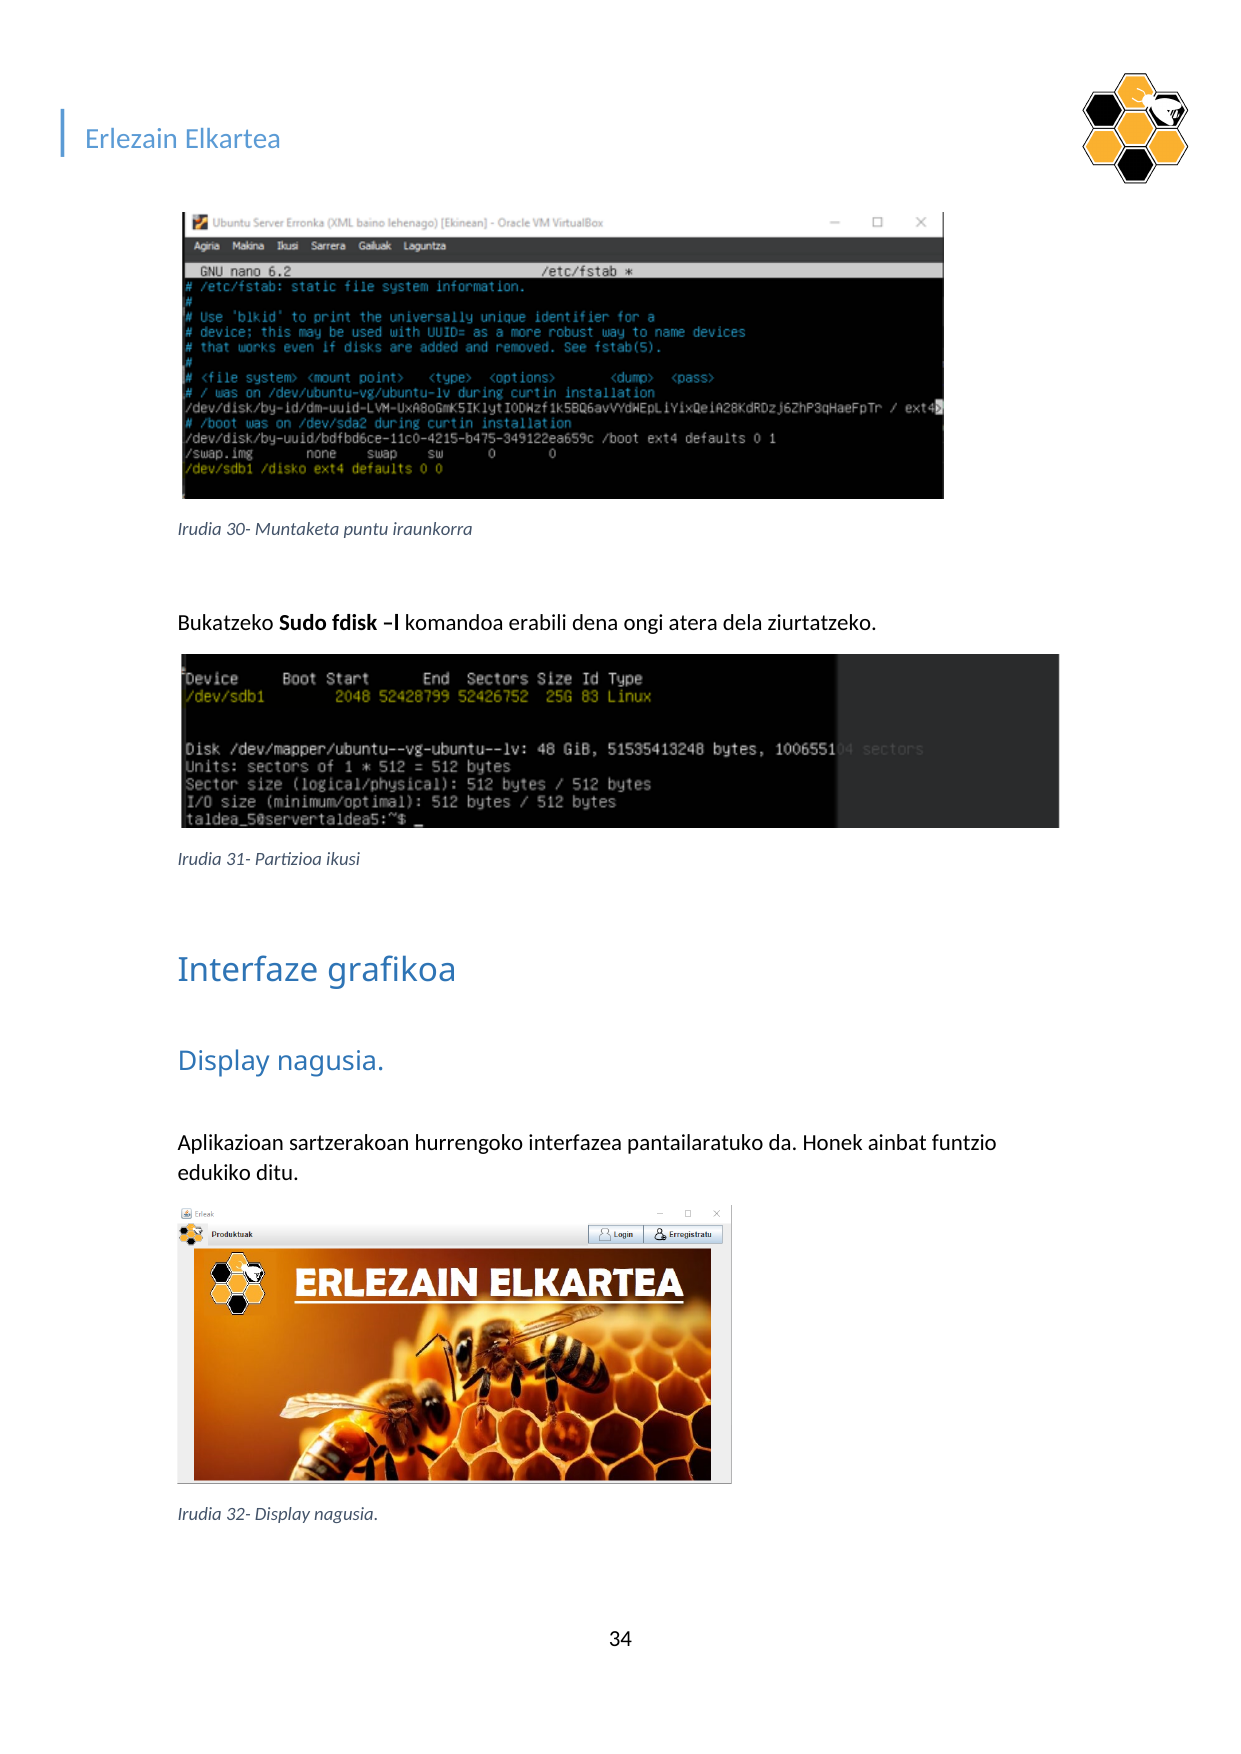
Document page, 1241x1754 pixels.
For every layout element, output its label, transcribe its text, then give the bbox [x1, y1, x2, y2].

text Aplikazioan sartzerakoan hurrengoko interfazea pantailaratuko da. Honek ainbat funtzio edukiko ditu. [177, 1128, 1063, 1186]
text Irudia 32- Display nagusia. [177, 1502, 1063, 1525]
picture [177, 654, 1064, 828]
text Bukatzeko Sudo fdisk –l komandoa erabili dena ongi atera dela ziurtatzeko. [177, 608, 1063, 636]
text Irudia 31- Partizioa ikusi [177, 847, 1063, 870]
picture [177, 212, 944, 499]
subtitle Display nagusia. [177, 1042, 1063, 1078]
text Irudia 30- Muntaketa puntu iraunkorra [177, 517, 1063, 540]
picture [177, 1205, 732, 1484]
subtitle Interfaze grafikoa [177, 946, 1063, 991]
picture [1071, 73, 1210, 185]
